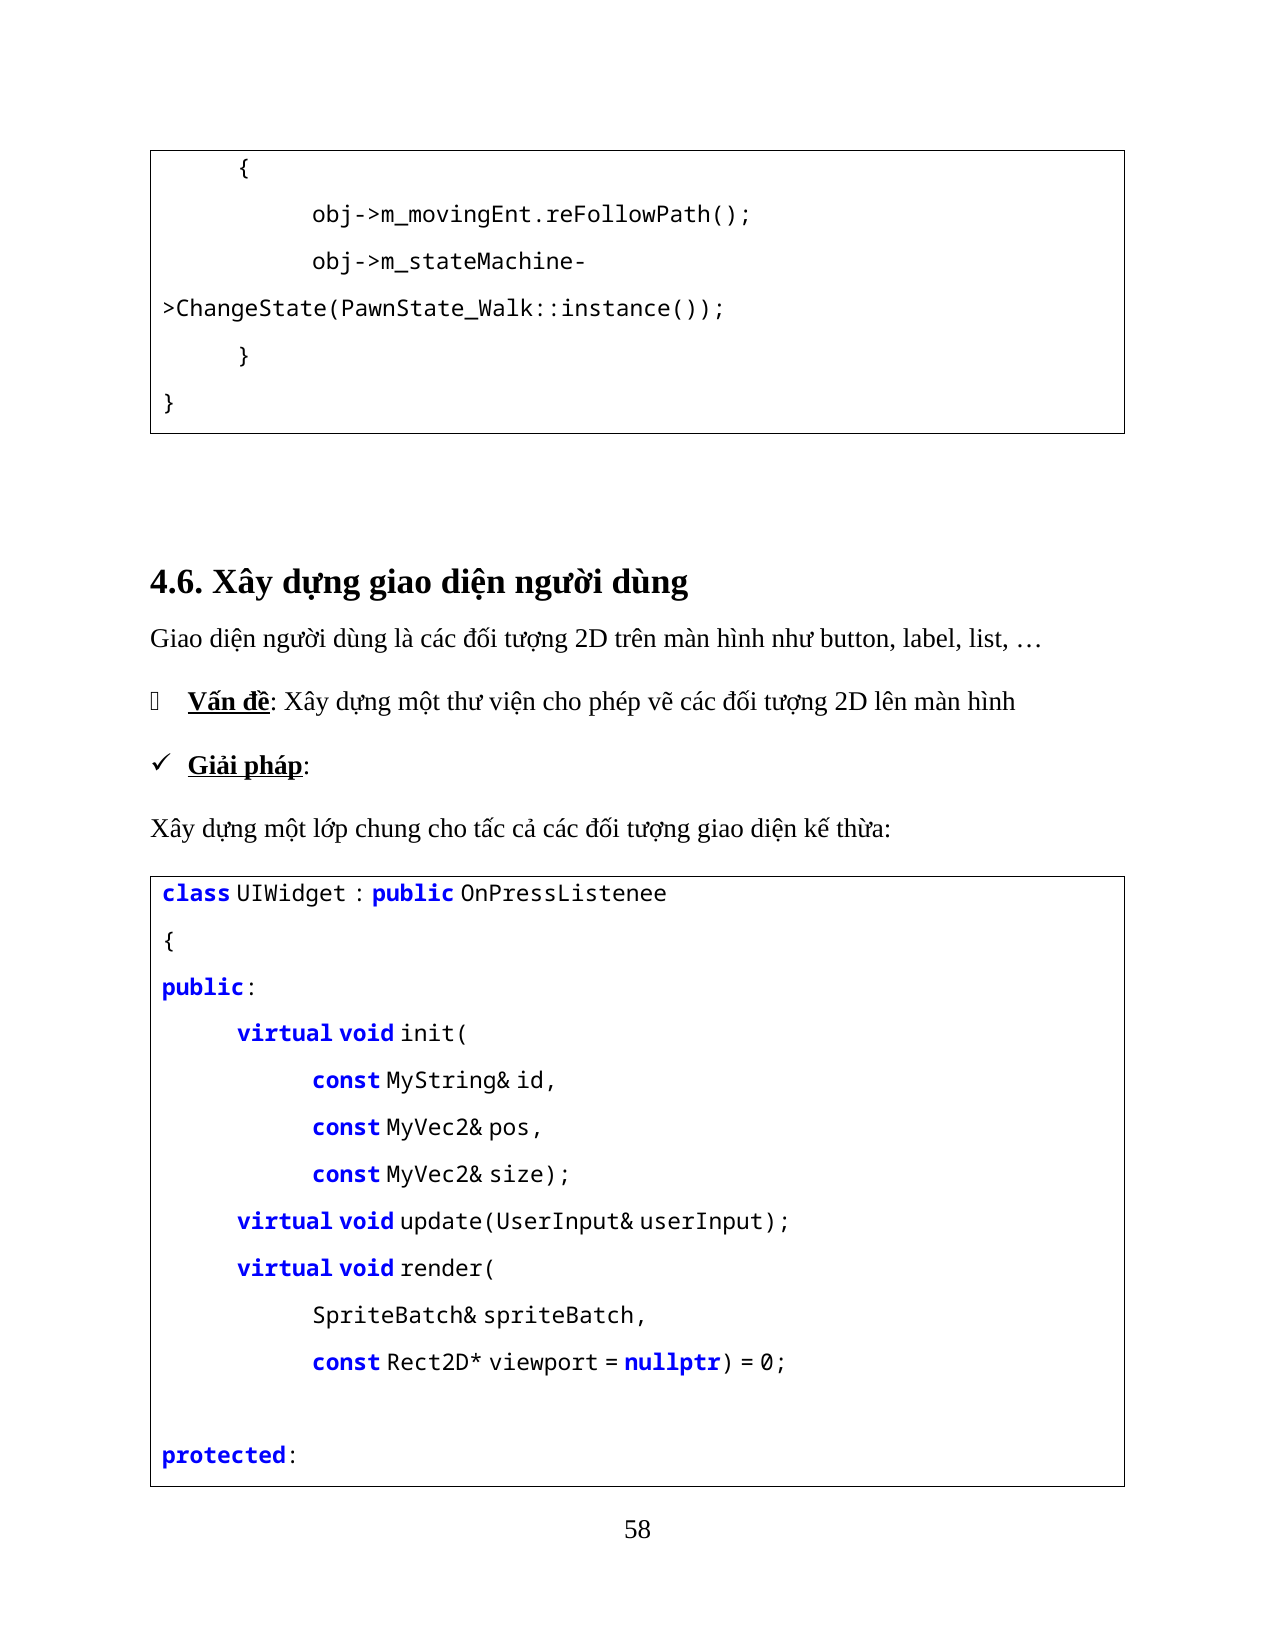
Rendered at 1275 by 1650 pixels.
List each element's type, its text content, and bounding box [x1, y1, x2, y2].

list Giải pháp: [150, 749, 1125, 780]
list Vấn đề: Xây dựng một thư viện cho phép vẽ các đối tượng 2D lên màn hình [150, 685, 1125, 717]
text Xây dựng một lớp chung cho tấc cả các đối tượng giao diện kế thừa: [150, 812, 1125, 843]
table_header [151, 151, 1124, 433]
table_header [151, 877, 1124, 1486]
subtitle 4.6. Xây dựng giao diện người dùng [150, 561, 1125, 602]
text Giao diện người dùng là các đối tượng 2D trên màn hình như button, label, list, … [150, 622, 1125, 653]
